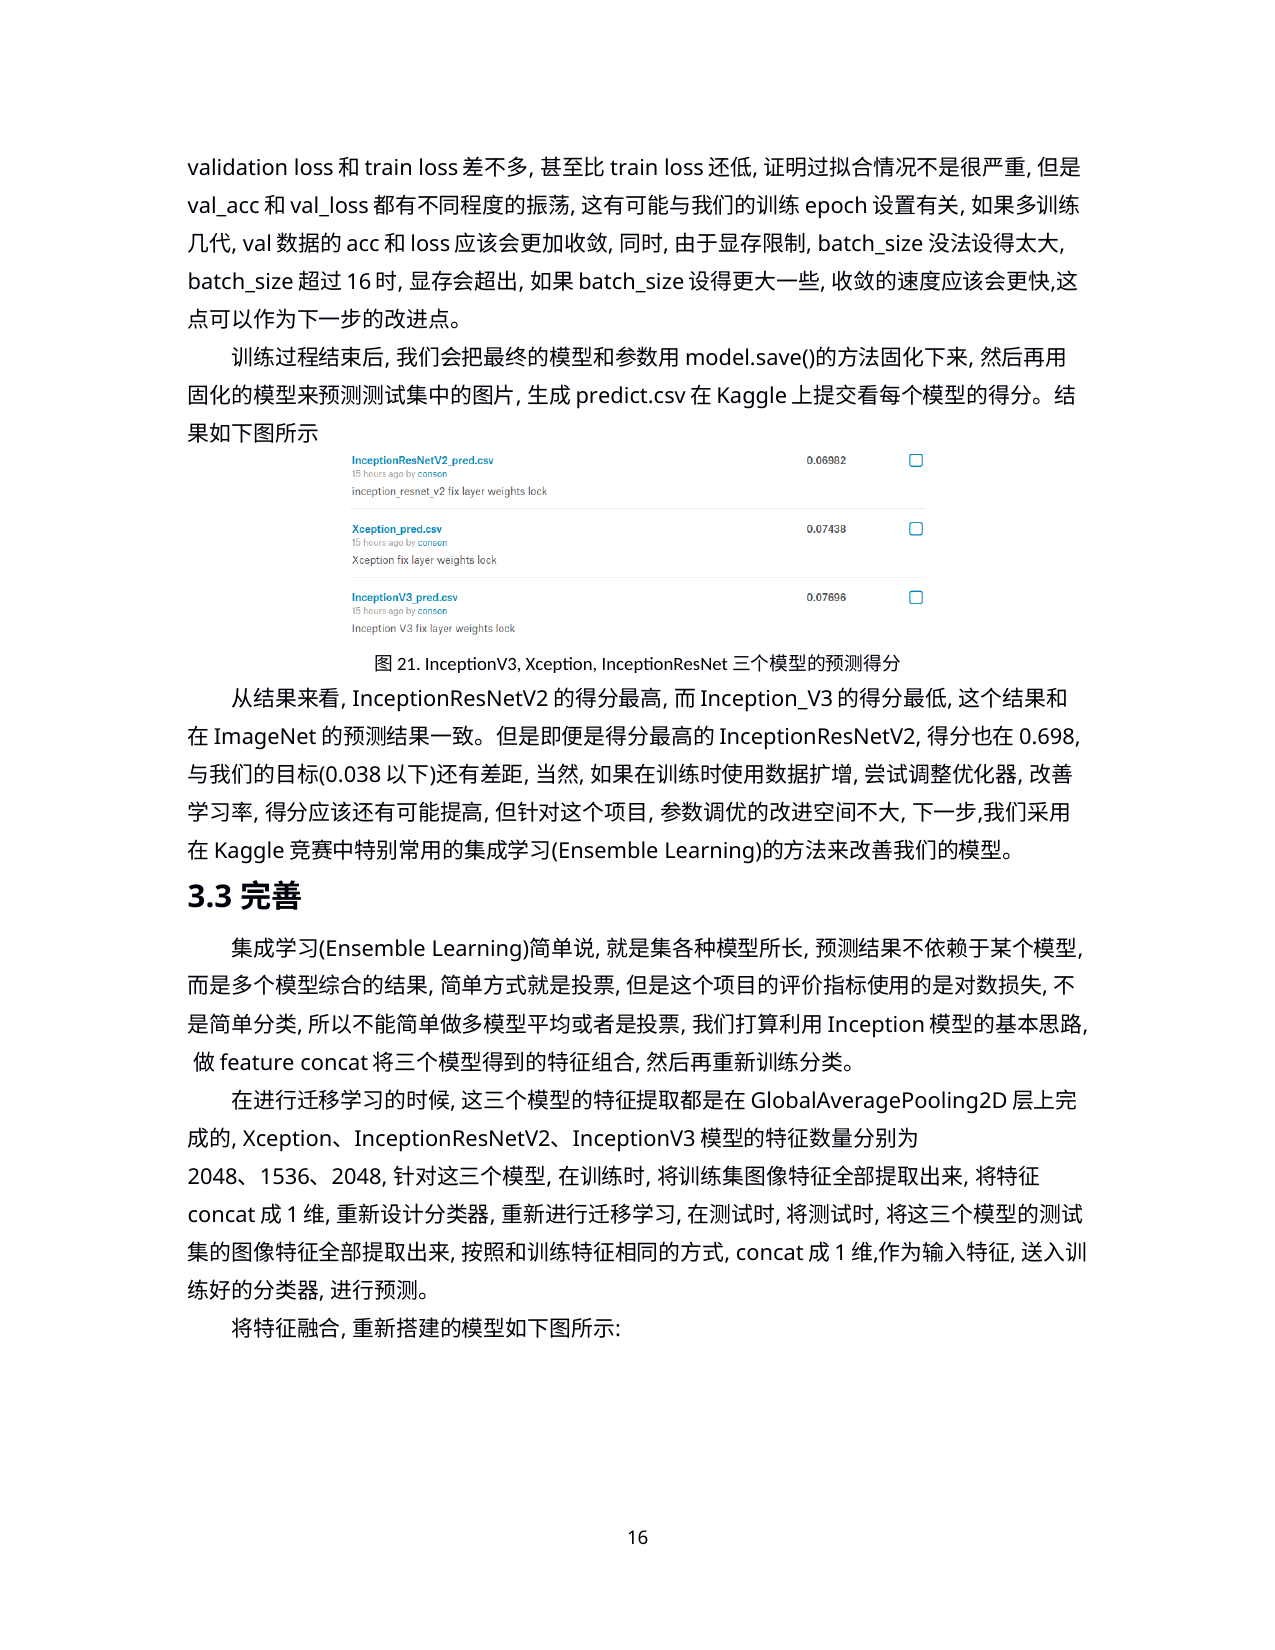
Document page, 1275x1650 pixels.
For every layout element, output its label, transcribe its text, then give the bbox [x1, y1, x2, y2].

text 训练过程结束后, 我们会把最终的模型和参数用model.save()的方法固化下来, 然后再用固化的模型来预测测试集中的图片, 生成predict.csv在Kaggle上提交看每个模型的得分。结果如下图所示 [187, 340, 1087, 448]
text 从结果来看, InceptionResNetV2的得分最高, 而Inception_V3的得分最低, 这个结果和在ImageNet的预测结果一致。但是即便是得分最高的InceptionResNetV2, 得分也在0.698, 与我们的目标(0.038以下)还有差距, 当然, 如果在训练时使用数据扩增, 尝试调整优化器, 改善学习率, 得分应该还有可能提高, 但针对这个项目, 参数调优的改进空间不大, 下一步,我们采用在Kaggle竞赛中特别常用的集成学习(Ensemble Learning)的方法来改善我们的模型。 [187, 681, 1087, 865]
text 将特征融合, 重新搭建的模型如下图所示: [187, 1311, 1087, 1343]
subtitle 3.3 完善 [187, 872, 1087, 917]
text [187, 150, 1087, 334]
text 集成学习(Ensemble Learning)简单说, 就是集各种模型所长, 预测结果不依赖于某个模型, 而是多个模型综合的结果, 简单方式就是投票, 但是这个项目的评价指标使用的是对数损失, 不是简单分类, 所以不能简单做多模型平均或者是投票, 我们打算利用Inception模型的基本思路, 做feature concat将三个模型得到的特征组合, 然后再重新训练分类[12]。 [187, 931, 1087, 1076]
text 在进行迁移学习的时候, 这三个模型的特征提取都是在GlobalAveragePooling2D层上完成的, Xception、InceptionResNetV2、InceptionV3模型的特征数量分别为2048、1536、2048, 针对这三个模型, 在训练时, 将训练集图像特征全部提取出来, 将特征concat成1维, 重新设计分类器, 重新进行迁移学习, 在测试时, 将测试时, 将这三个模型的测试集的图像特征全部提取出来, 按照和训练特征相同的方式, concat成1维,作为输入特征, 送入训练好的分类器, 进行预测。 [187, 1083, 1087, 1304]
picture [350, 454, 925, 637]
